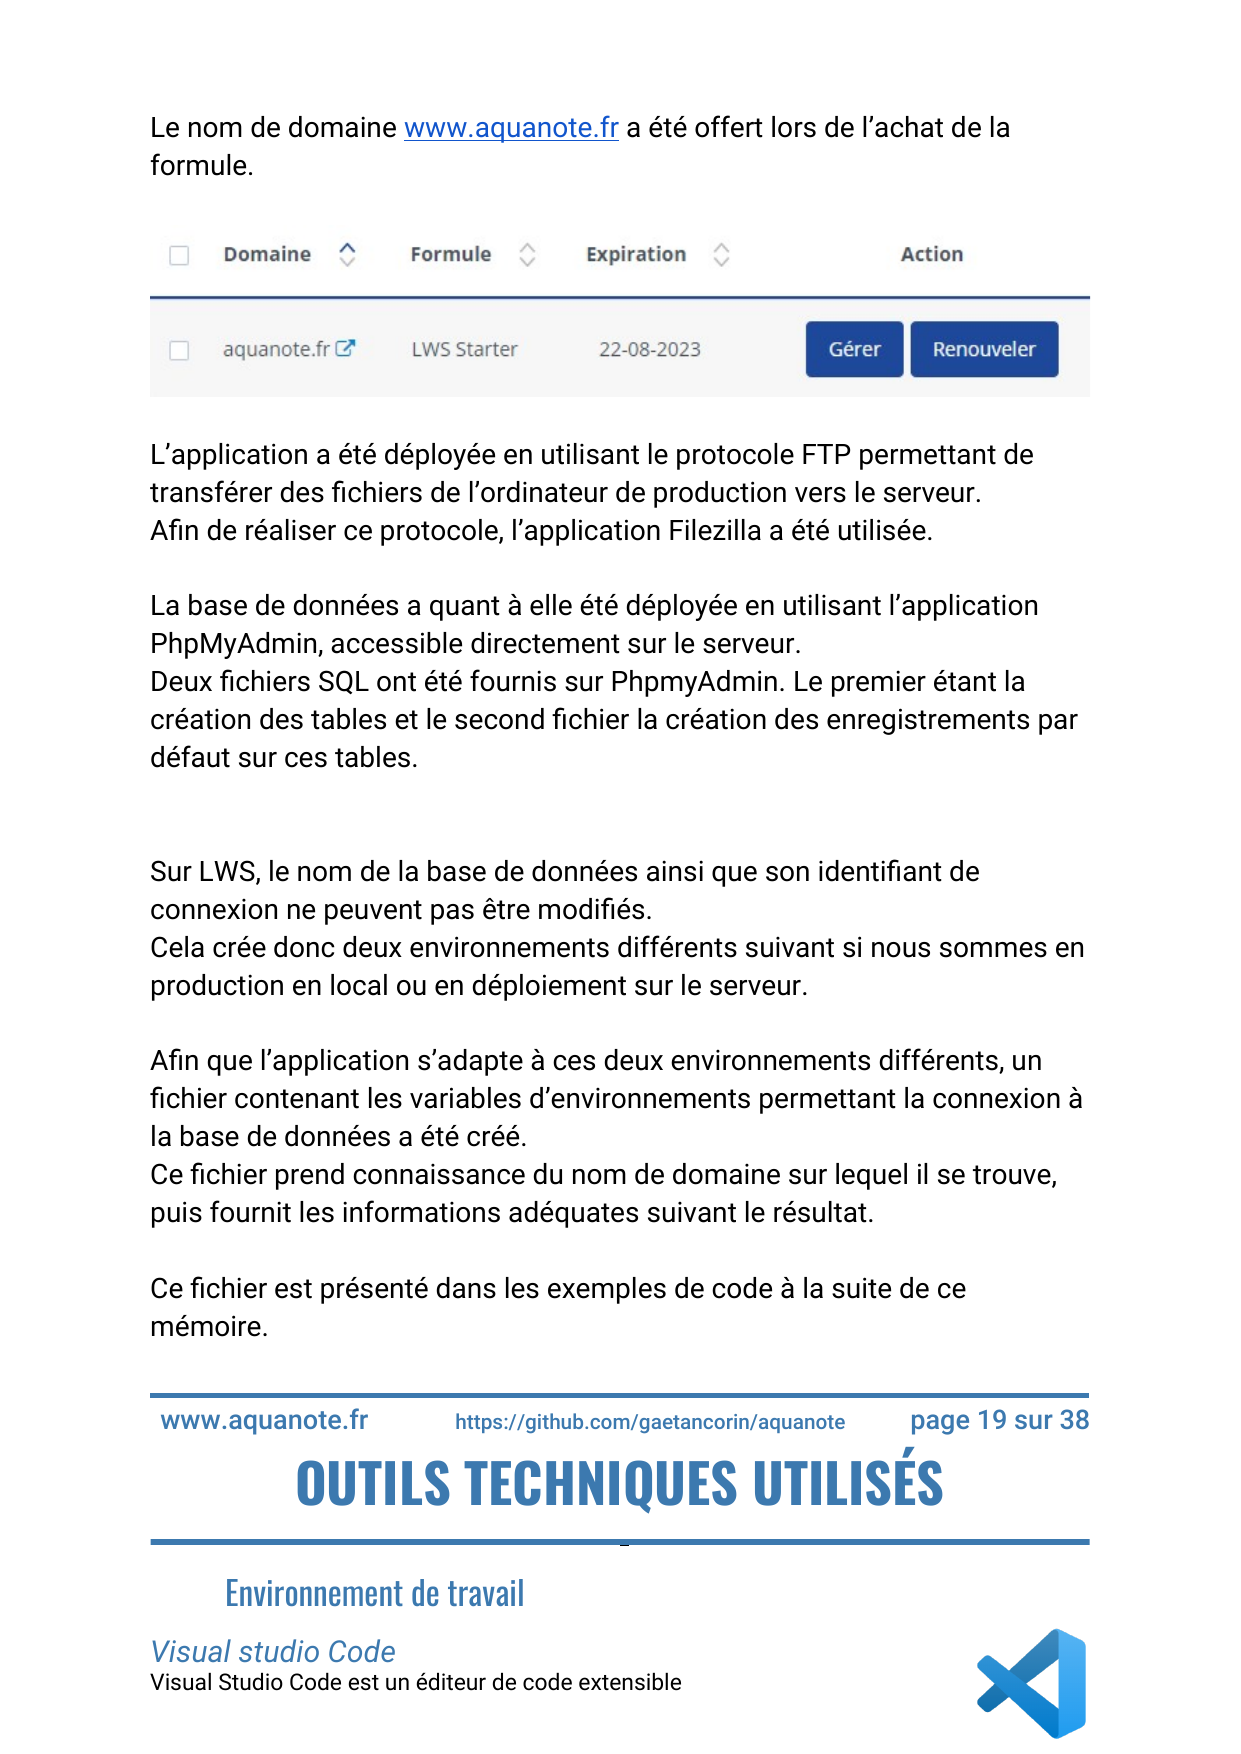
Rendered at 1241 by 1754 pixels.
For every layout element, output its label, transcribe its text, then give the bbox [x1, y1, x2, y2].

text Environnement de travail [150, 1567, 1090, 1616]
text La base de données a quant à elle été déployée en utilisant l’application PhpMyAdmin, accessible directement sur le serveur. [150, 590, 1090, 661]
text L’application a été déployée en utilisant le protocole FTP permettant de transférer des fichiers de l’ordinateur de production vers le serveur. [150, 438, 1090, 509]
picture [150, 225, 1091, 397]
text www.aquanote.fr https://github.com/gaetancorin/aquanote page 19 sur 38 [150, 1404, 1090, 1436]
picture [975, 1627, 1091, 1742]
text Visual studio Code [150, 1634, 1090, 1669]
text OUTILS TECHNIQUES UTILISÉS [150, 1441, 1090, 1521]
picture [150, 1539, 1090, 1545]
text Afin que l’application s’adapte à ces deux environnements différents, un fichier contenant les variables d’environnements permettant la connexion à la base de données a été créé. [150, 1045, 1090, 1153]
text Ce fichier est présenté dans les exemples de code à la suite de ce mémoire. [150, 1272, 1090, 1343]
text Le nom de domaine www.aquanote.fr a été offert lors de l’achat de la formule. [150, 112, 1090, 183]
picture [150, 1393, 1089, 1398]
text Afin de réaliser ce protocole, l’application Filezilla a été utilisée. [150, 514, 1090, 547]
text Cela crée donc deux environnements différents suivant si nous sommes en production en local ou en déploiement sur le serveur. [150, 931, 1090, 1002]
text Sur LWS, le nom de la base de données ainsi que son identifiant de connexion ne peuvent pas être modifiés. [150, 855, 1090, 926]
text Deux fichiers SQL ont été fournis sur PhpmyAdmin. Le premier étant la création des tables et le second fichier la création des enregistrements par défaut sur ces tables. [150, 666, 1090, 774]
text Visual Studio Code est un éditeur de code extensible [150, 1669, 1090, 1696]
text Ce fichier prend connaissance du nom de domaine sur lequel il se trouve, puis fournit les informations adéquates suivant le résultat. [150, 1158, 1090, 1229]
